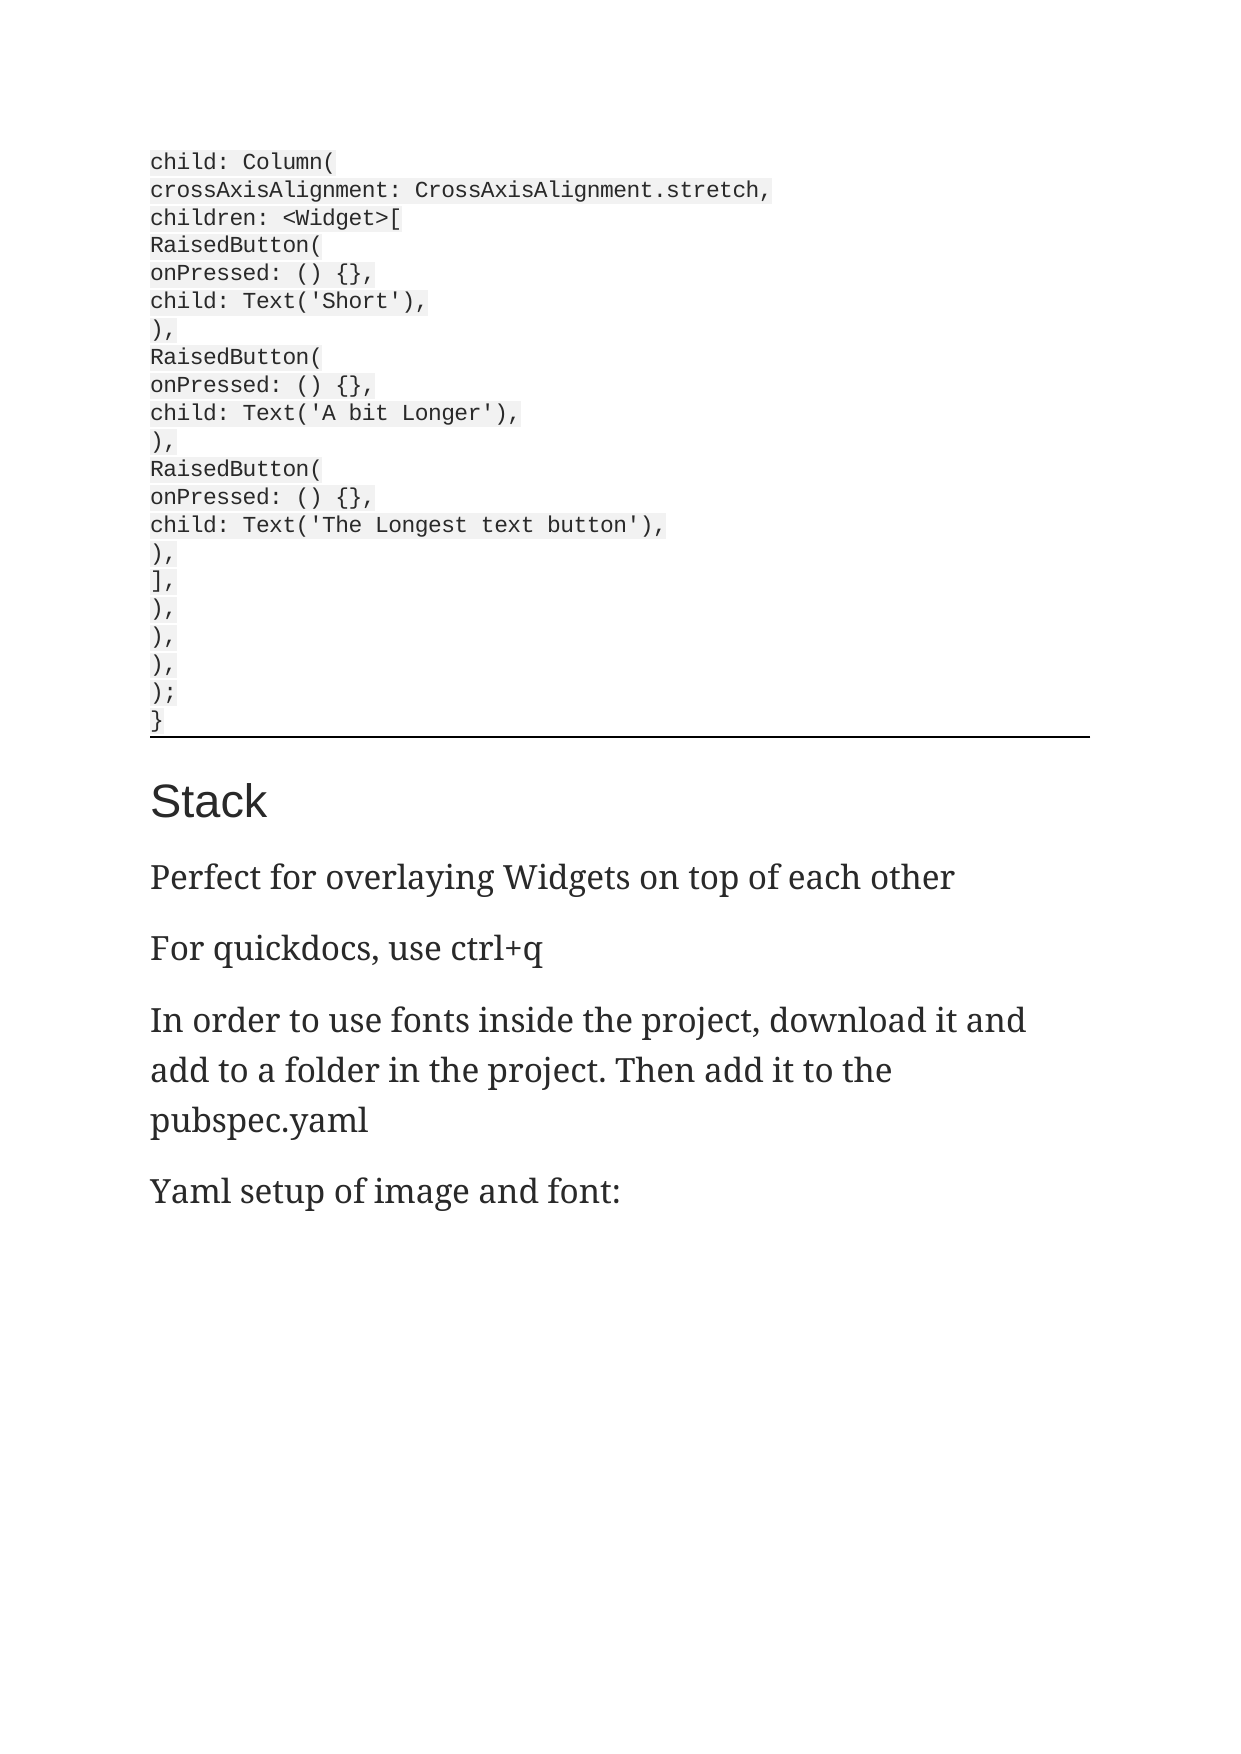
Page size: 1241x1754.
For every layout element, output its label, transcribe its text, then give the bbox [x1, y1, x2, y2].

text Yaml setup of image and font: [150, 1163, 1090, 1213]
subtitle Stack [150, 771, 1090, 827]
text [150, 150, 1090, 736]
text Perfect for overlaying Widgets on top of each other [150, 849, 1090, 899]
text In order to use fonts inside the project, download it and add to a folder in the project. Then add it to the pubspec.yaml [150, 992, 1090, 1142]
text For quickdocs, use ctrl+q [150, 920, 1090, 970]
